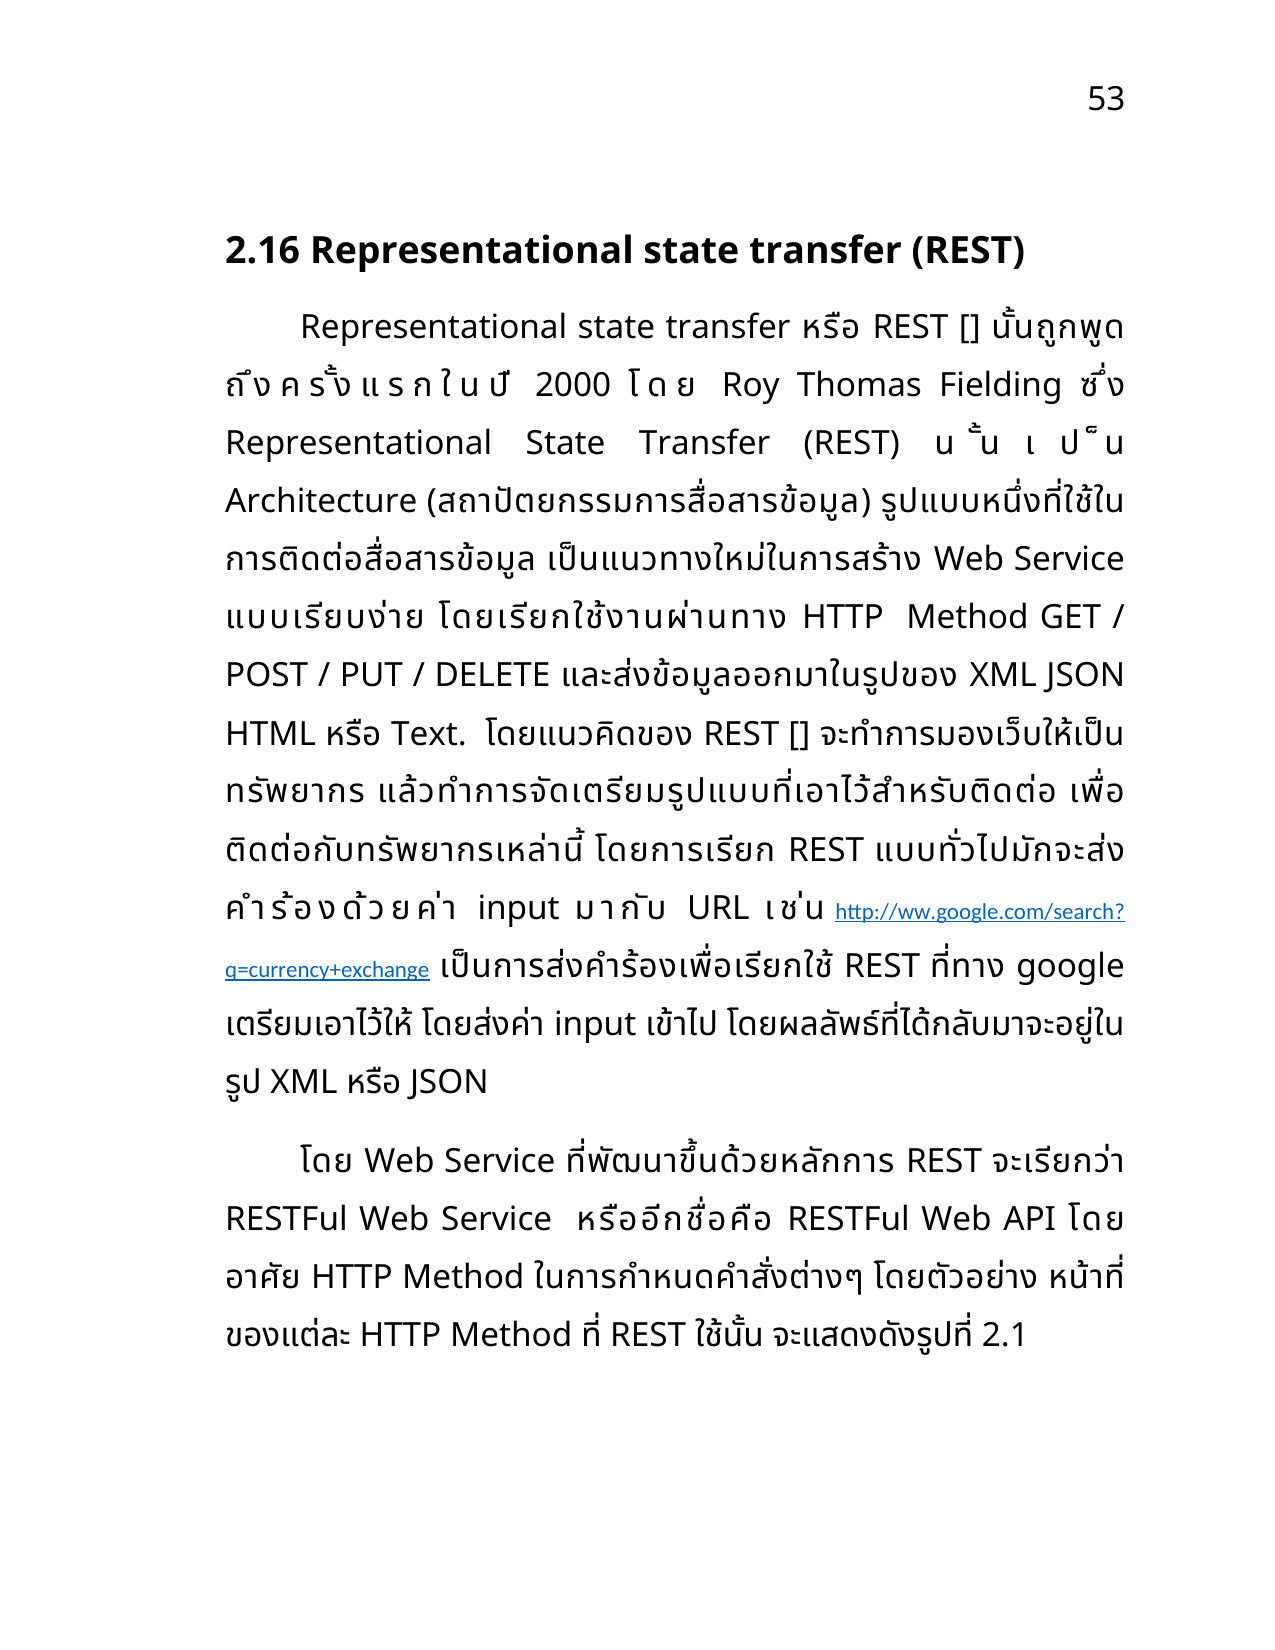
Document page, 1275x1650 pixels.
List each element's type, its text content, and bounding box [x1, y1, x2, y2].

text Representational state transfer หรือ REST [] นั้นถูกพูดถึงครั้งแรกในปี 2000 โดย Roy Thomas Fielding ซึ่ง Representational State Transfer (REST) นั้นเป็น Architecture (สถาปัตยกรรมการสื่อสารข้อมูล) รูปแบบหนึ่งที่ใช้ในการติดต่อสื่อสารข้อมูล เป็นแนวทางใหม่ในการสร้าง Web Service แบบเรียบง่าย โดยเรียกใช้งานผ่านทาง HTTP Method GET / POST / PUT / DELETE และส่งข้อมูลออกมาในรูปของ XML JSON HTML หรือ Text. โดยแนวคิดของ REST [] จะทำการมองเว็บให้เป็นทรัพยากร แล้วทำการจัดเตรียมรูปแบบที่เอาไว้สำหรับติดต่อ เพื่อติดต่อกับทรัพยากรเหล่านี้ โดยการเรียก REST แบบทั่วไปมักจะส่งคำร้องด้วยค่า input มากับ URL เช่นhttp://ww.google.com/search?q=currency+exchange เป็นการส่งคำร้องเพื่อเรียกใช้ REST ที่ทาง google เตรียมเอาไว้ให้ โดยส่งค่า input เข้าไป โดยผลลัพธ์ที่ได้กลับมาจะอยู่ในรูป XML หรือ JSON [225, 302, 1125, 1108]
text โดย Web Service ที่พัฒนาขึ้นด้วยหลักการ REST จะเรียกว่า RESTFul Web Service หรืออีกชื่อคือ RESTFul Web API โดยอาศัย HTTP Method ในการกำหนดคำสั่งต่างๆ โดยตัวอย่าง หน้าที่ของแต่ละ HTTP Method ที่ REST ใช้นั้น จะแสดงดังรูปที่ 2.29 [225, 1137, 1125, 1362]
list Representational state transfer (REST) [225, 223, 1125, 274]
